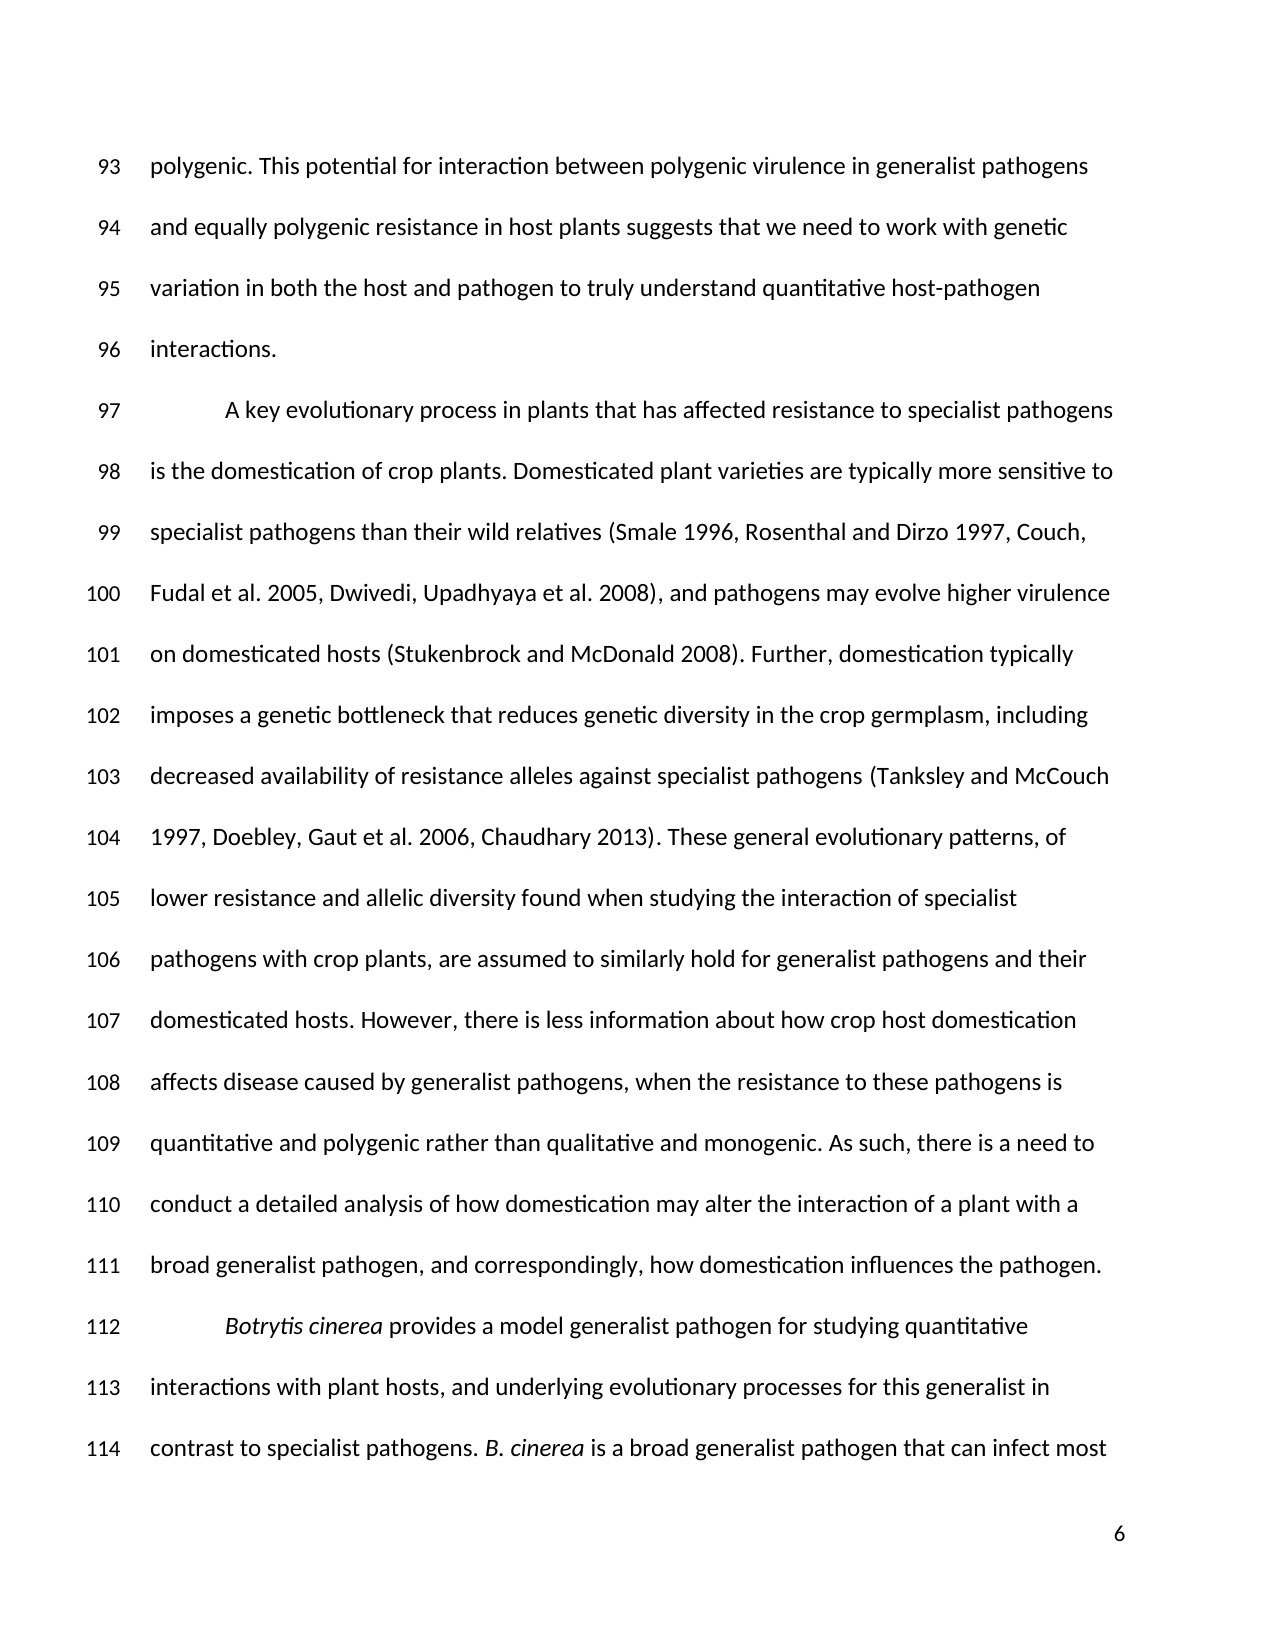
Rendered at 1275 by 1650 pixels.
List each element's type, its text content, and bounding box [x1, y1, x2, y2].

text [150, 1310, 1125, 1462]
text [150, 150, 1125, 364]
text A key evolutionary process in plants that has affected resistance to specialist pathogens is the domestication of crop plants. Domesticated plant varieties are typically more sensitive to specialist pathogens than their wild relatives (Smale 1996, Rosenthal and Dirzo 1997, Couch, Fudal et al. 2005, Dwivedi, Upadhyaya et al. 2008), and pathogens may evolve higher virulence on domesticated hosts (Stukenbrock and McDonald 2008). Further, domestication typically imposes a genetic bottleneck that reduces genetic diversity in the crop germplasm, including decreased availability of resistance alleles against specialist pathogens (Tanksley and McCouch 1997, Doebley, Gaut et al. 2006, Chaudhary 2013). These general evolutionary patterns, of lower resistance and allelic diversity found when studying the interaction of specialist pathogens with crop plants, are assumed to similarly hold for generalist pathogens and their domesticated hosts. However, there is less information about how crop host domestication affects disease caused by generalist pathogens, when the resistance to these pathogens is quantitative and polygenic rather than qualitative and monogenic. As such, there is a need to conduct a detailed analysis of how domestication may alter the interaction of a plant with a broad generalist pathogen, and correspondingly, how domestication influences the pathogen. [150, 394, 1125, 1279]
